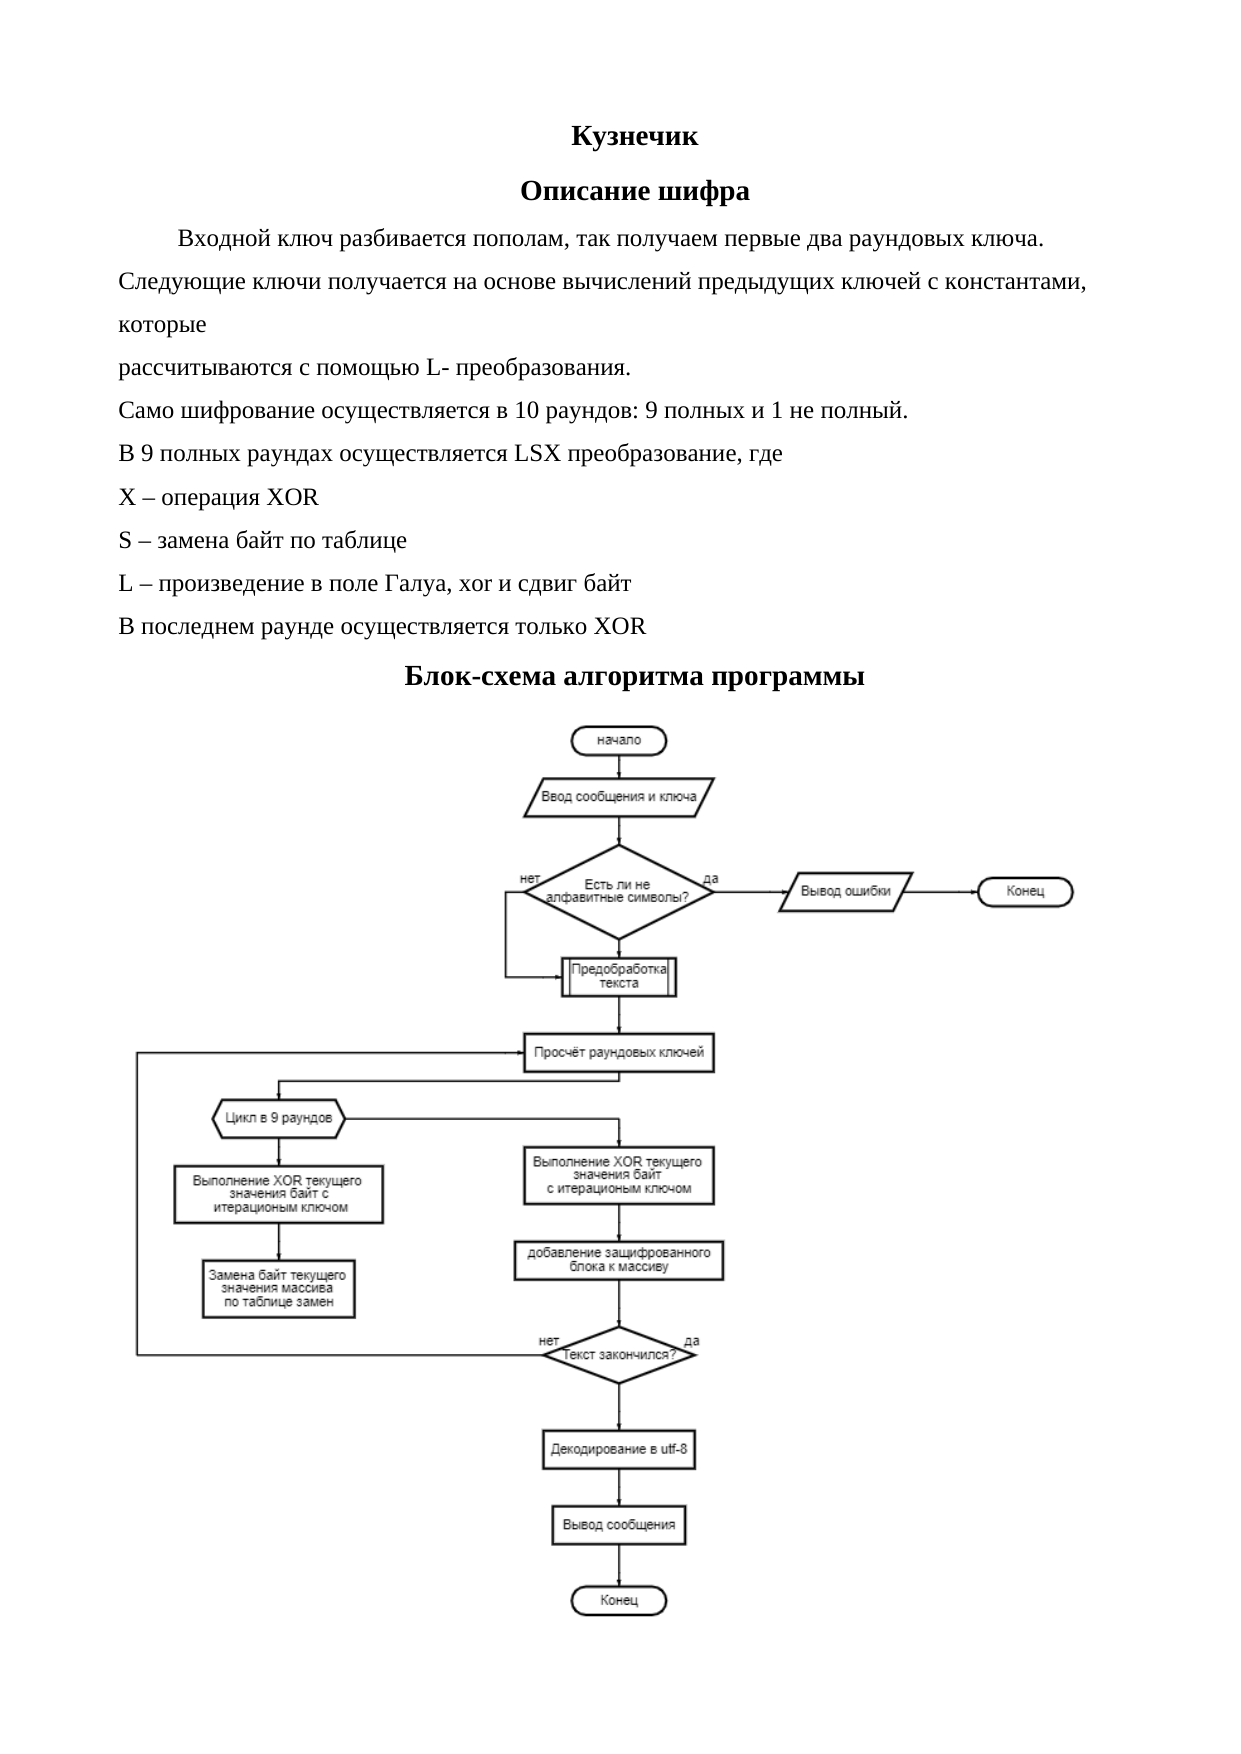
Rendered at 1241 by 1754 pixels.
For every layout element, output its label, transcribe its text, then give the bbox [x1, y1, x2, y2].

subtitle Кузнечик [118, 118, 1152, 152]
picture [118, 708, 1092, 1634]
text Входной ключ разбивается пополам, так получаем первые два раундовых ключа. Следующие ключи получается на основе вычислений предыдущих ключей с константами, которые рассчитываются с помощью L- преобразования. Само шифрование осуществляется в 10 раундов: 9 полных и 1 не полный. В 9 полных раундах осуществляется LSX преобразование, где X – операция XOR S – замена байт по таблице L – произведение в поле Галуа, xor и сдвиг байт В последнем раунде осуществляется только XOR [118, 223, 1152, 640]
subtitle Блок-схема алгоритма программы [118, 658, 1152, 692]
subtitle Описание шифра [118, 173, 1152, 206]
